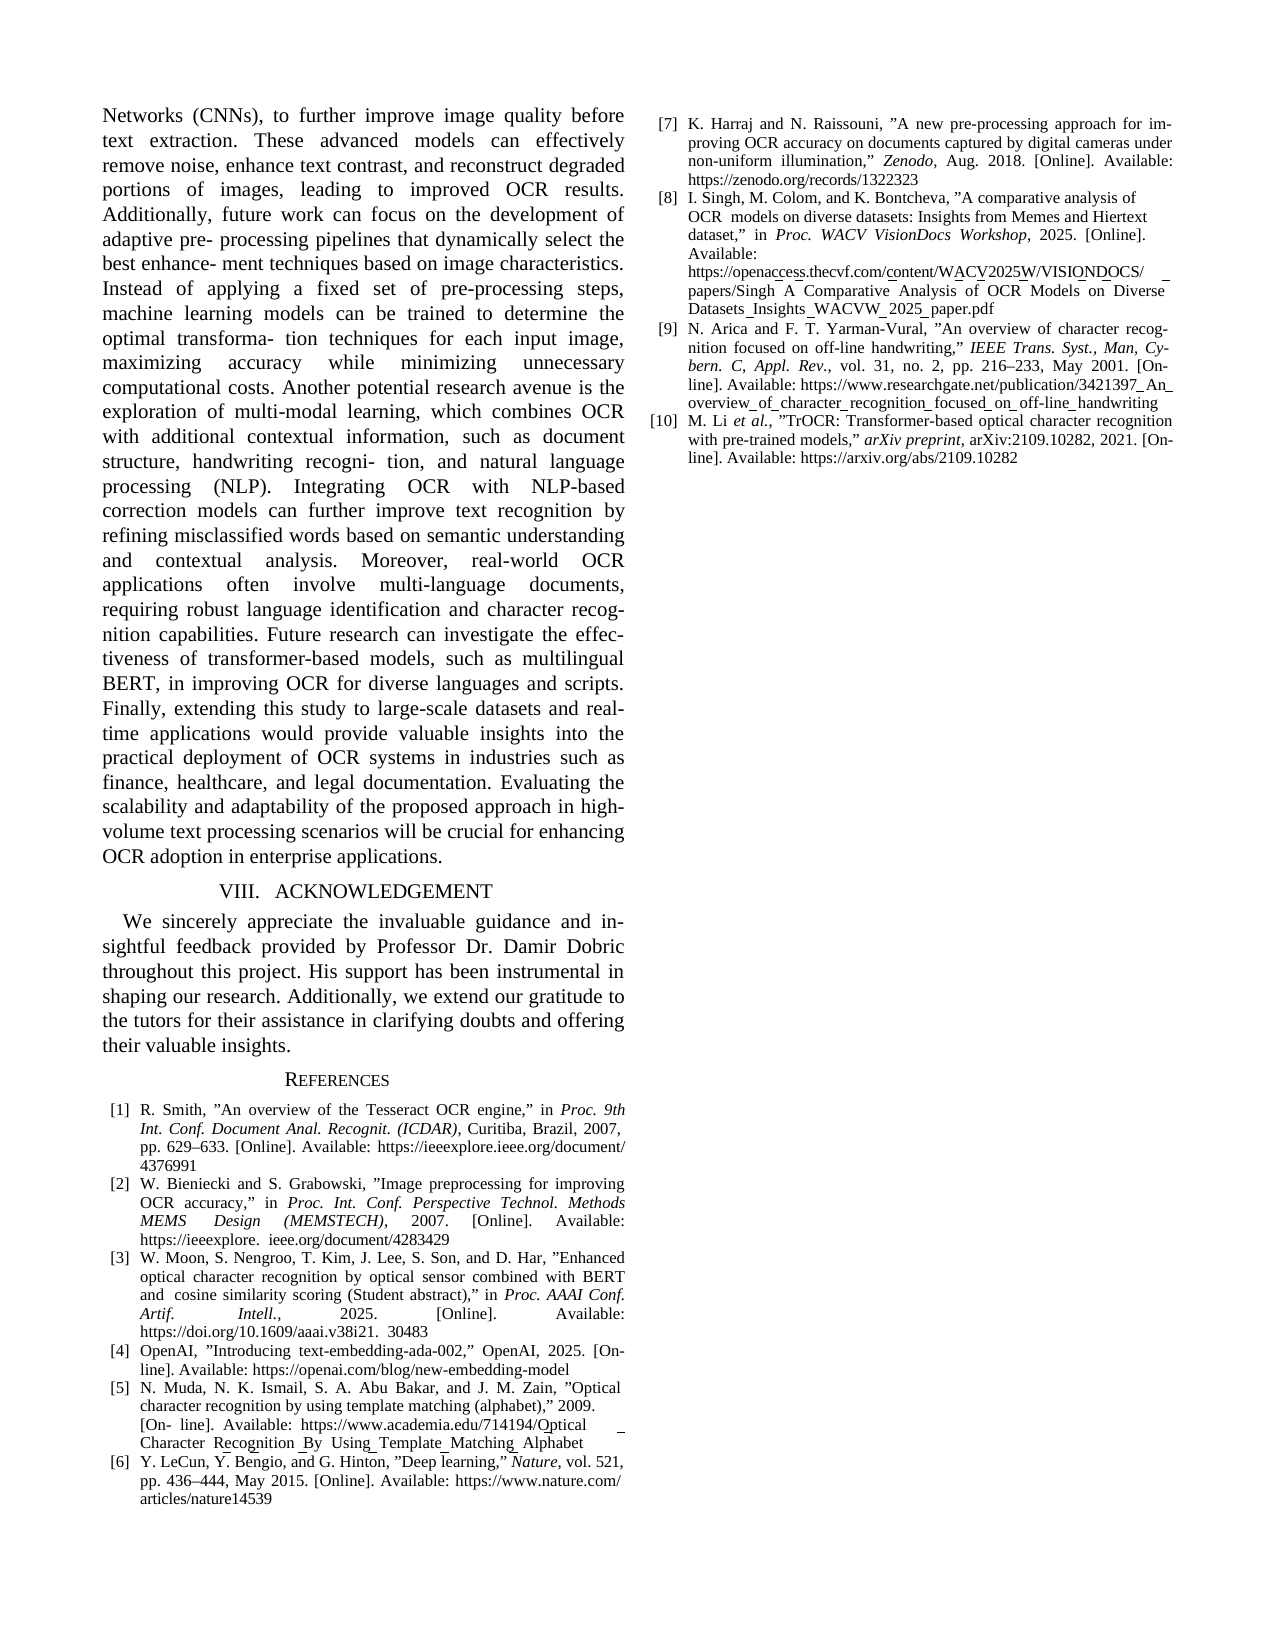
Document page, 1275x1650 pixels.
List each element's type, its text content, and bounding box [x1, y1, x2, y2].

list K. Harraj and N. Raissouni, ”A new pre-processing approach for im- proving OCR accuracy on documents captured by digital cameras under non-uniform illumination,” Zenodo, Aug. 2018. [Online]. Available: https://zenodo.org/records/1322323 [658, 115, 1173, 189]
list N. Muda, N. K. Ismail, S. A. Abu Bakar, and J. M. Zain, ”Optical character recognition by using template matching (alphabet),” 2009. [On- line]. Available: https://www.academia.edu/714194/Optical Character Recognition By Using Template Matching Alphabet [110, 1379, 625, 1452]
text pp. 436–444, May 2015. [Online]. Available: https://www.nature.com/ articles/nature14539 [140, 1471, 751, 1508]
list W. Moon, S. Nengroo, T. Kim, J. Lee, S. Son, and D. Har, ”Enhanced optical character recognition by optical sensor combined with BERT and cosine similarity scoring (Student abstract),” in Proc. AAAI Conf. Artif. Intell., 2025. [Online]. Available: https://doi.org/10.1609/aaai.v38i21. 30483 [110, 1249, 625, 1341]
list ACKNOWLEDGEMENT [219, 879, 625, 903]
list W. Bieniecki and S. Grabowski, ”Image preprocessing for improving OCR accuracy,” in Proc. Int. Conf. Perspective Technol. Methods MEMS Design (MEMSTECH), 2007. [Online]. Available: https://ieeexplore. ieee.org/document/4283429 [110, 1175, 625, 1249]
list N. Arica and F. T. Yarman-Vural, ”An overview of character recog- nition focused on off-line handwriting,” IEEE Trans. Syst., Man, Cy- bern. C, Appl. Rev., vol. 31, no. 2, pp. 216–233, May 2001. [On- line]. Available: https://www.researchgate.net/publication/3421397 An overview of character recognition focused on off-line handwriting [658, 320, 1173, 412]
text We sincerely appreciate the invaluable guidance and in- sightful feedback provided by Professor Dr. Damir Dobric throughout this project. His support has been instrumental in shaping our research. Additionally, we extend our gratitude to the tutors for their assistance in clarifying doubts and offering their valuable insights. [102, 909, 625, 1057]
list Y. LeCun, Y. Bengio, and G. Hinton, ”Deep learning,” Nature, vol. 521, [110, 1454, 1237, 1471]
text pp. 629–633. [Online]. Available: https://ieeexplore.ieee.org/document/ 4376991 [140, 1138, 625, 1175]
list OpenAI, ”Introducing text-embedding-ada-002,” OpenAI, 2025. [On- line]. Available: https://openai.com/blog/new-embedding-model [110, 1342, 625, 1378]
text Networks (CNNs), to further improve image quality before text extraction. These advanced models can effectively remove noise, enhance text contrast, and reconstruct degraded portions of images, leading to improved OCR results. Additionally, future work can focus on the development of adaptive pre- processing pipelines that dynamically select the best enhance- ment techniques based on image characteristics. Instead of applying a fixed set of pre-processing steps, machine learning models can be trained to determine the optimal transforma- tion techniques for each input image, maximizing accuracy while minimizing unnecessary computational costs. Another potential research avenue is the exploration of multi-modal learning, which combines OCR with additional contextual information, such as document structure, handwriting recogni- tion, and natural language processing (NLP). Integrating OCR with NLP-based correction models can further improve text recognition by refining misclassified words based on semantic understanding and contextual analysis. Moreover, real-world OCR applications often involve multi-language documents, requiring robust language identification and character recog- nition capabilities. Future research can investigate the effec- tiveness of transformer-based models, such as multilingual BERT, in improving OCR for diverse languages and scripts. Finally, extending this study to large-scale datasets and real- time applications would provide valuable insights into the practical deployment of OCR systems in industries such as finance, healthcare, and legal documentation. Evaluating the scalability and adaptability of the proposed approach in high- volume text processing scenarios will be crucial for enhancing OCR adoption in enterprise applications. [102, 103, 625, 868]
list M. Li et al., ”TrOCR: Transformer-based optical character recognition with pre-trained models,” arXiv preprint, arXiv:2109.10282, 2021. [On- line]. Available: https://arxiv.org/abs/2109.10282 [650, 412, 1173, 467]
list I. Singh, M. Colom, and K. Bontcheva, ”A comparative analysis of OCR models on diverse datasets: Insights from Memes and Hiertext dataset,” in Proc. WACV VisionDocs Workshop, 2025. [Online]. Available: https://openaccess.thecvf.com/content/WACV2025W/VISIONDOCS/ papers/Singh A Comparative Analysis of OCR Models on Diverse Datasets Insights WACVW 2025 paper.pdf [658, 189, 1173, 318]
text References [284, 1067, 1237, 1091]
list R. Smith, ”An overview of the Tesseract OCR engine,” in Proc. 9th Int. Conf. Document Anal. Recognit. (ICDAR), Curitiba, Brazil, 2007, [110, 1101, 625, 1138]
